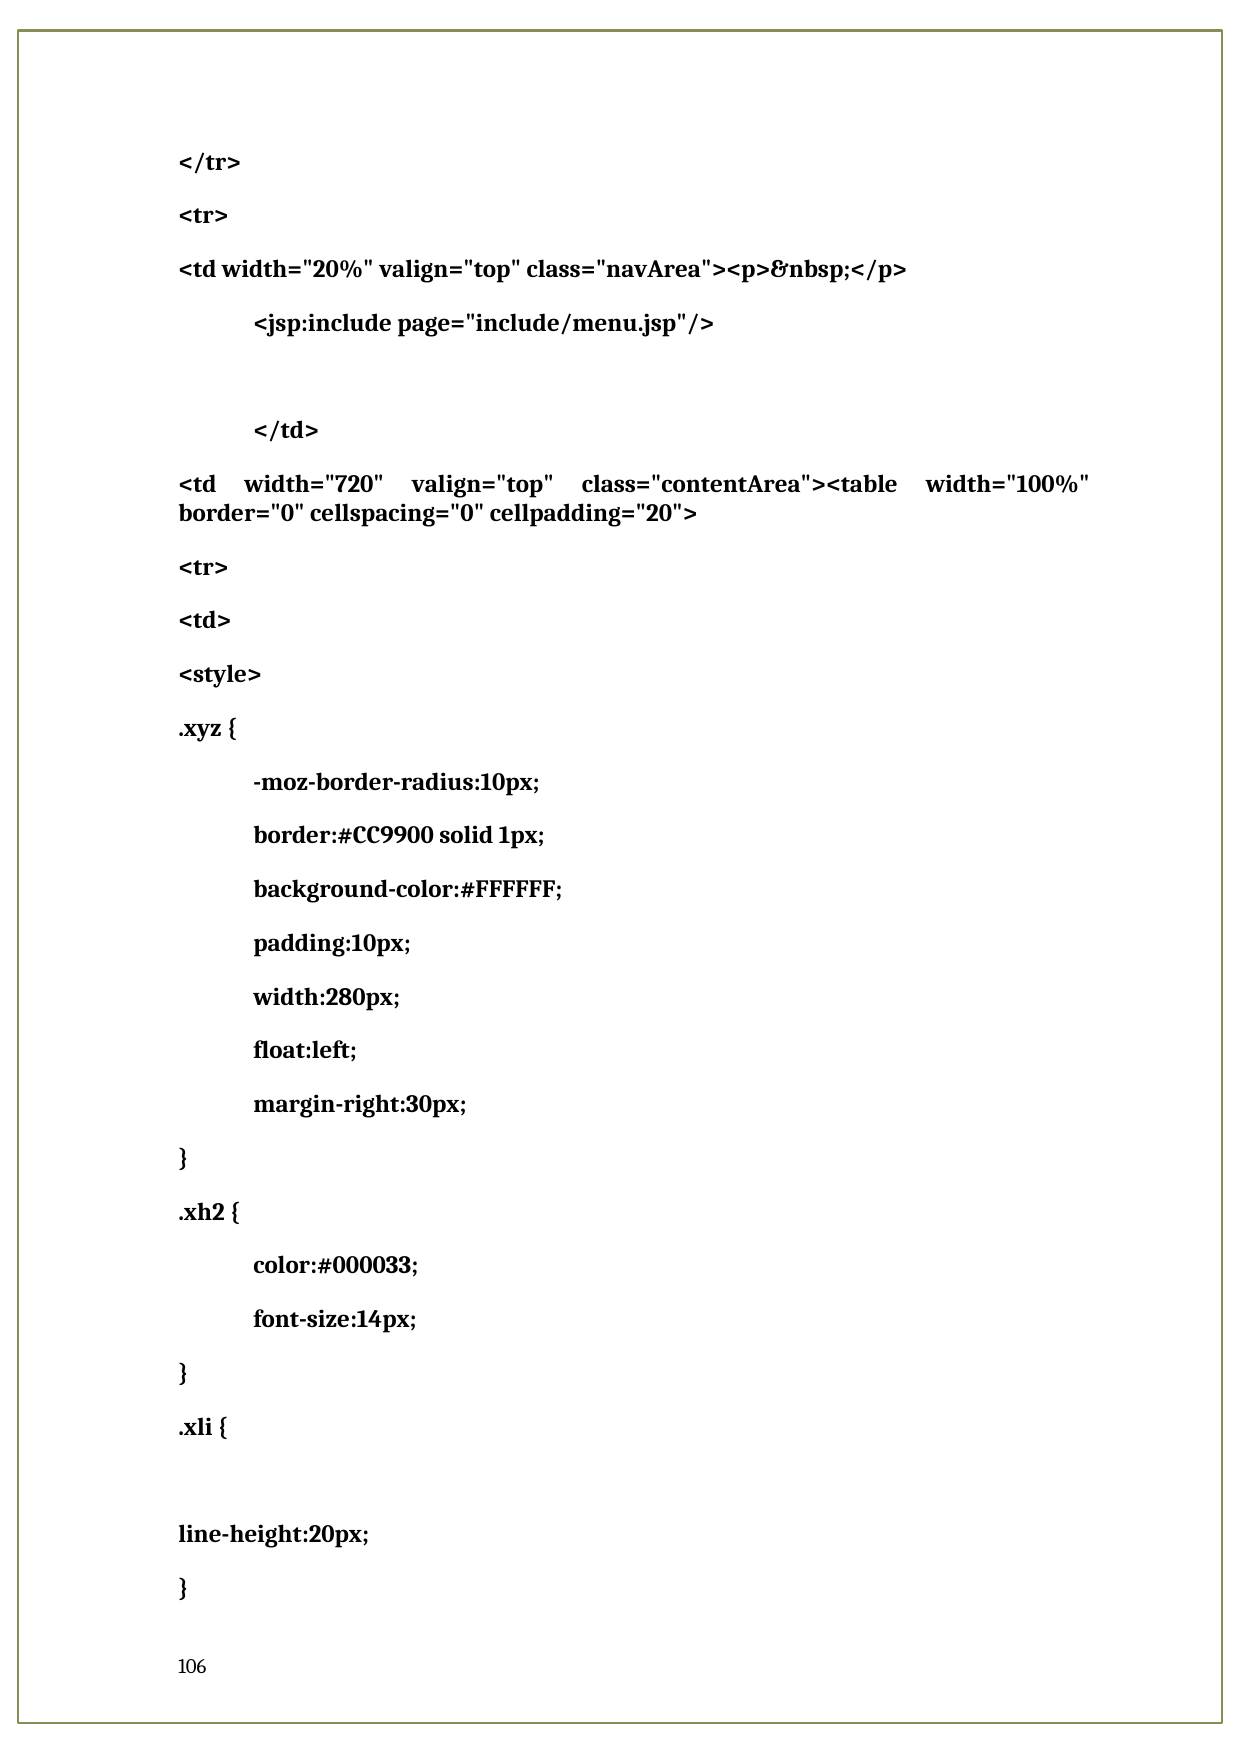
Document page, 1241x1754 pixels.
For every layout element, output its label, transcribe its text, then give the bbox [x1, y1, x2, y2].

text <td> [178, 606, 1090, 635]
text width:280px; [178, 982, 1090, 1011]
text } [178, 1359, 1090, 1387]
text -moz-border-radius:10px; [178, 767, 1090, 796]
text .xh2 { [178, 1197, 1090, 1226]
text </tr> [178, 147, 1090, 176]
text } [178, 1574, 1090, 1602]
text border:#CC9900 solid 1px; [178, 821, 1090, 850]
text <jsp:include page="include/menu.jsp"/> [178, 309, 1090, 337]
text <tr> [178, 552, 1090, 581]
text line-height:20px; [178, 1520, 1090, 1549]
text font-size:14px; [178, 1305, 1090, 1334]
text padding:10px; [178, 929, 1090, 957]
text <tr> [178, 201, 1090, 230]
text color:#000033; [178, 1251, 1090, 1280]
text float:left; [178, 1036, 1090, 1065]
text <style> [178, 660, 1090, 689]
text .xyz { [178, 714, 1090, 742]
text } [178, 1144, 1090, 1172]
text background-color:#FFFFFF; [178, 875, 1090, 904]
text margin-right:30px; [178, 1090, 1090, 1119]
text <td width="20%" valign="top" class="navArea"><p>&nbsp;</p> [178, 255, 1090, 284]
text .xli { [178, 1412, 1090, 1441]
text </td> [178, 416, 1090, 445]
text <td width="720" valign="top" class="contentArea"><table width="100%" border="0" cellspacing="0" cellpadding="20"> [178, 470, 1090, 527]
